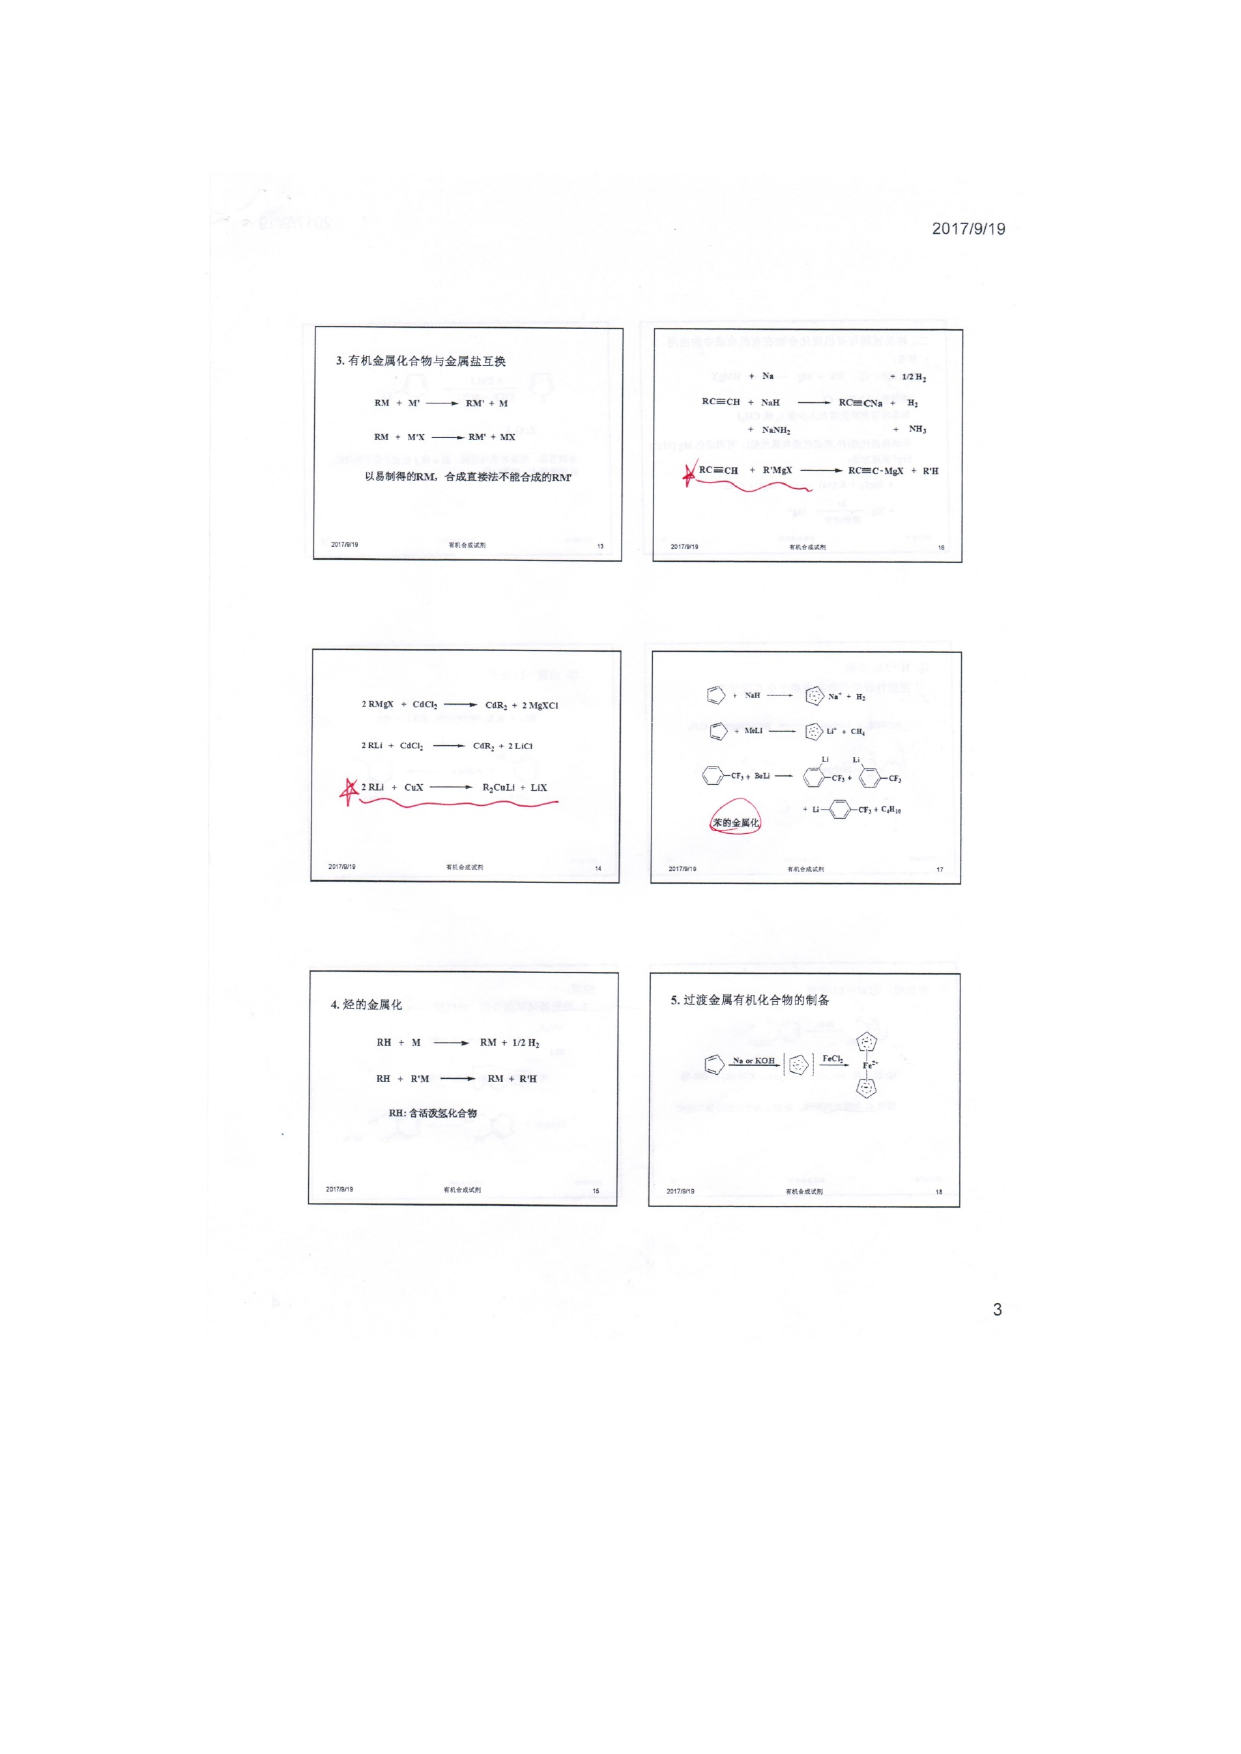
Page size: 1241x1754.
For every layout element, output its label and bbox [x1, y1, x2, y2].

picture [187, 162, 1053, 1352]
